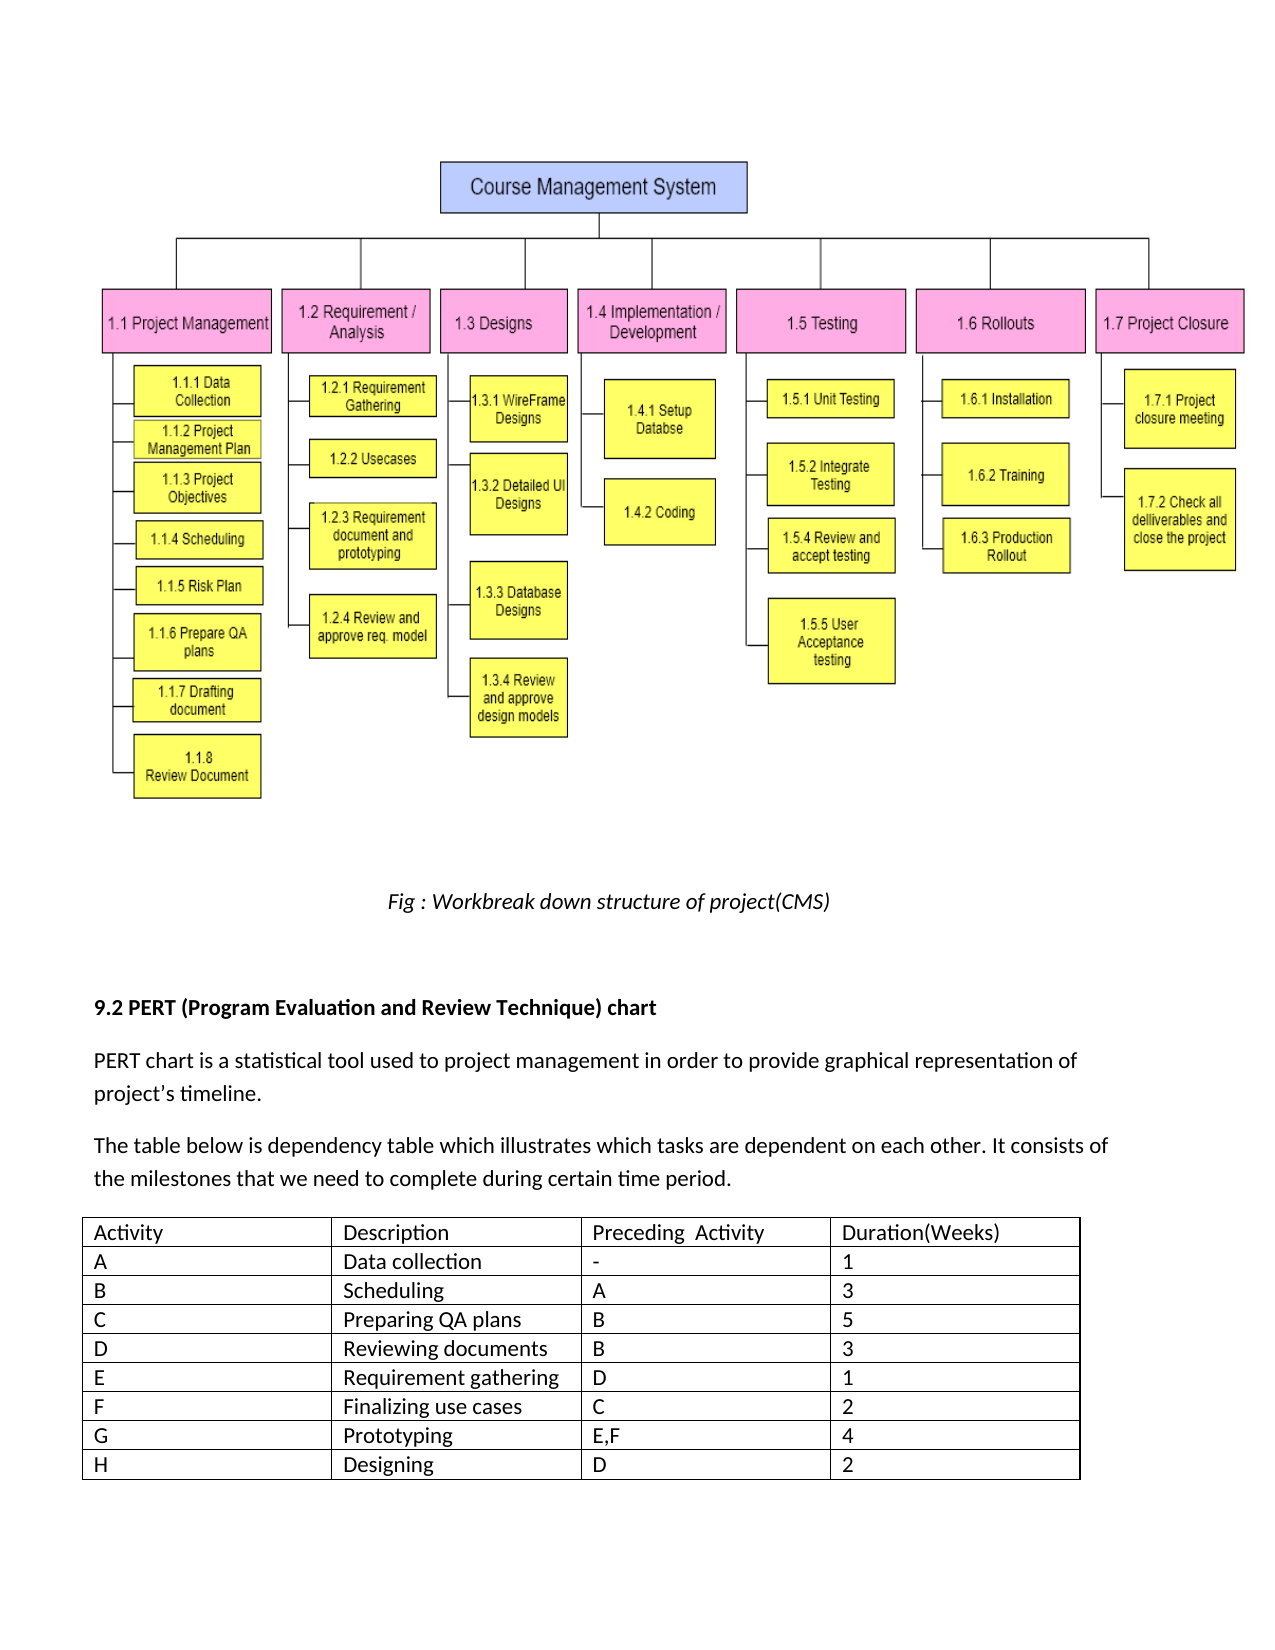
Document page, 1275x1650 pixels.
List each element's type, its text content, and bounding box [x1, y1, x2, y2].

table_cell 5 [831, 1305, 1079, 1333]
table_cell 3 [831, 1334, 1079, 1362]
table_header Description [332, 1218, 581, 1246]
table_cell G [83, 1421, 331, 1449]
table_cell D [582, 1363, 830, 1391]
table_cell D [83, 1334, 331, 1362]
text PERT chart is a statistical tool used to project management in order to provide graphical representation of project’s timeline. [94, 1046, 1125, 1107]
table_cell - [582, 1247, 830, 1275]
table_cell Designing [332, 1450, 581, 1478]
table_cell Scheduling [332, 1276, 581, 1304]
table_header Duration(Weeks) [831, 1218, 1079, 1246]
table_header Preceding Activity [582, 1218, 830, 1246]
table_cell Preparing QA plans [332, 1305, 581, 1333]
table_cell F [83, 1392, 331, 1420]
table_cell B [83, 1276, 331, 1304]
table_cell A [83, 1247, 331, 1275]
table_cell Requirement gathering [332, 1363, 581, 1391]
text The table below is dependency table which illustrates which tasks are dependent on each other. It consists of the milestones that we need to complete during certain time period. [94, 1132, 1125, 1192]
table_header Activity [83, 1218, 331, 1246]
table_cell B [582, 1305, 830, 1333]
table_cell 2 [831, 1450, 1079, 1478]
table_cell Reviewing documents [332, 1334, 581, 1362]
table_cell Data collection [332, 1247, 581, 1275]
table_cell Finalizing use cases [332, 1392, 581, 1420]
text 9.2 PERT (Program Evaluation and Review Technique) chart [94, 993, 1125, 1021]
table_cell C [83, 1305, 331, 1333]
table_cell 3 [831, 1276, 1079, 1304]
table_cell E,F [582, 1421, 830, 1449]
table_cell Prototyping [332, 1421, 581, 1449]
table_cell C [582, 1392, 830, 1420]
table_cell E [83, 1363, 331, 1391]
table_cell 1 [831, 1247, 1079, 1275]
table_cell 1 [831, 1363, 1079, 1391]
table_cell D [582, 1450, 830, 1478]
table_cell 4 [831, 1421, 1079, 1449]
table_cell H [83, 1450, 331, 1478]
table_cell A [582, 1276, 830, 1304]
picture [93, 150, 1250, 810]
table_cell 2 [831, 1392, 1079, 1420]
text Fig : Workbreak down structure of project(CMS) [94, 887, 1125, 915]
table_cell B [582, 1334, 830, 1362]
